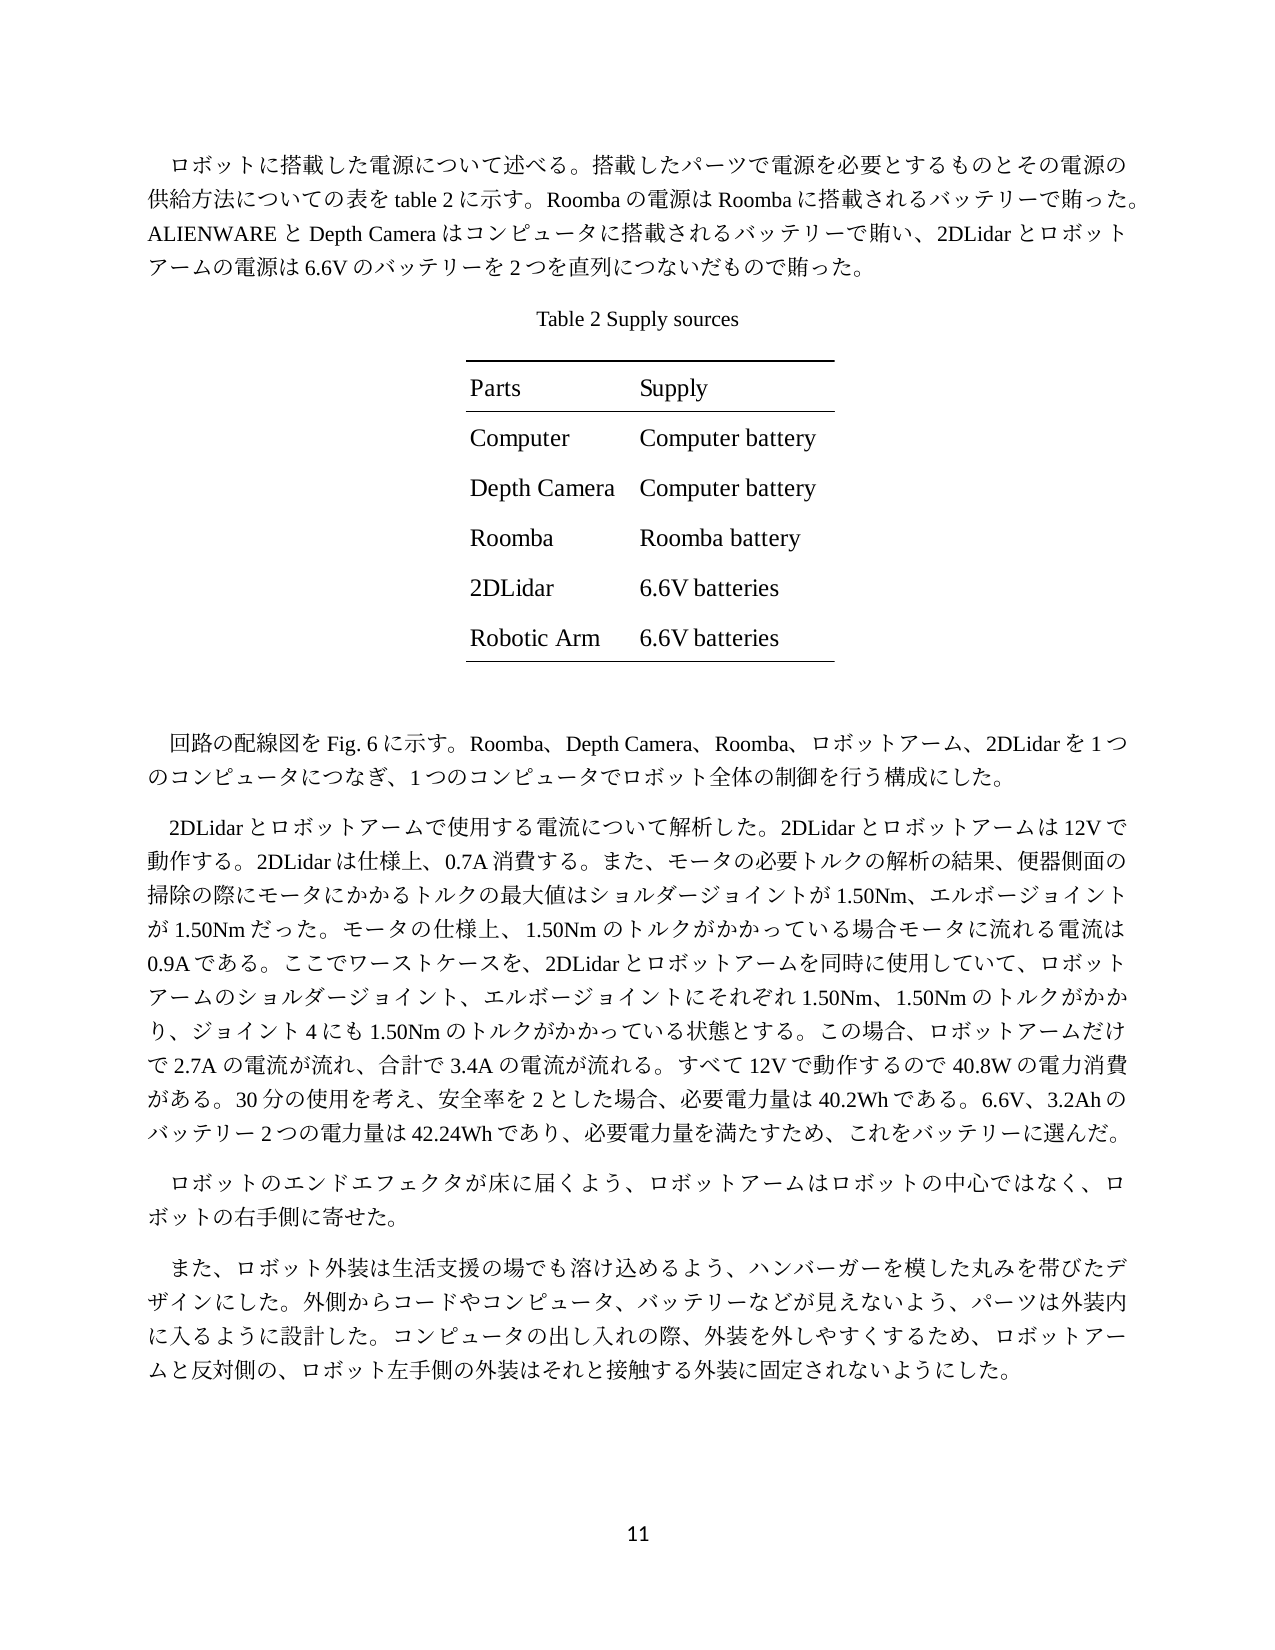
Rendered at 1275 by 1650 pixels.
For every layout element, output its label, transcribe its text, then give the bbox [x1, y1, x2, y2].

text ロボットのエンドエフェクタが床に届くよう、ロボットアームはロボットの中心ではなく、ロボットの右手側に寄せた。 [147, 1167, 1128, 1232]
text また、ロボット外装は生活支援の場でも溶け込めるよう、ハンバーガーを模した丸みを帯びたデザインにした。外側からコードやコンピュータ、バッテリーなどが見えないよう、パーツは外装内に入るように設計した。コンピュータの出し入れの際、外装を外しやすくするため、ロボットアームと反対側の、ロボット左手側の外装はそれと接触する外装に固定されないようにした。 [147, 1251, 1128, 1384]
text Table 2 Supply sources [147, 301, 1128, 336]
text ロボットに搭載した電源について述べる。搭載したパーツで電源を必要とするものとその電源の供給方法についての表をtable 2に示す。Roombaの電源はRoombaに搭載されるバッテリーで賄った。ALIENWAREとDepth Cameraはコンピュータに搭載されるバッテリーで賄い、2DLidarとロボットアームの電源は6.6Vのバッテリーを2つを直列につないだもので賄った。 [147, 148, 1128, 281]
text 2DLidarとロボットアームで使用する電流について解析した。2DLidarとロボットアームは12Vで動作する。2DLidarは仕様上、0.7A消費する。また、モータの必要トルクの解析の結果、便器側面の掃除の際にモータにかかるトルクの最大値はショルダージョイントが1.50Nm、エルボージョイントが1.50Nmだった。モータの仕様上、1.50Nmのトルクがかかっている場合モータに流れる電流は0.9Aである。ここでワーストケースを、2DLidarとロボットアームを同時に使用していて、ロボットアームのショルダージョイント、エルボージョイントにそれぞれ1.50Nm、1.50Nmのトルクがかかり、ジョイント4にも1.50Nmのトルクがかかっている状態とする。この場合、ロボットアームだけで2.7Aの電流が流れ、合計で3.4Aの電流が流れる。すべて12Vで動作するので40.8Wの電力消費がある。30分の使用を考え、安全率を2とした場合、必要電力量は40.2Whである。6.6V、3.2Ahのバッテリー2つの電力量は42.24Whであり、必要電力量を満たすため、これをバッテリーに選んだ。 [147, 810, 1128, 1147]
text 回路の配線図をFig. 6に示す。Roomba、Depth Camera、Roomba、ロボットアーム、2DLidarを1つのコンピュータにつなぎ、1つのコンピュータでロボット全体の制御を行う構成にした。 [147, 726, 1128, 791]
